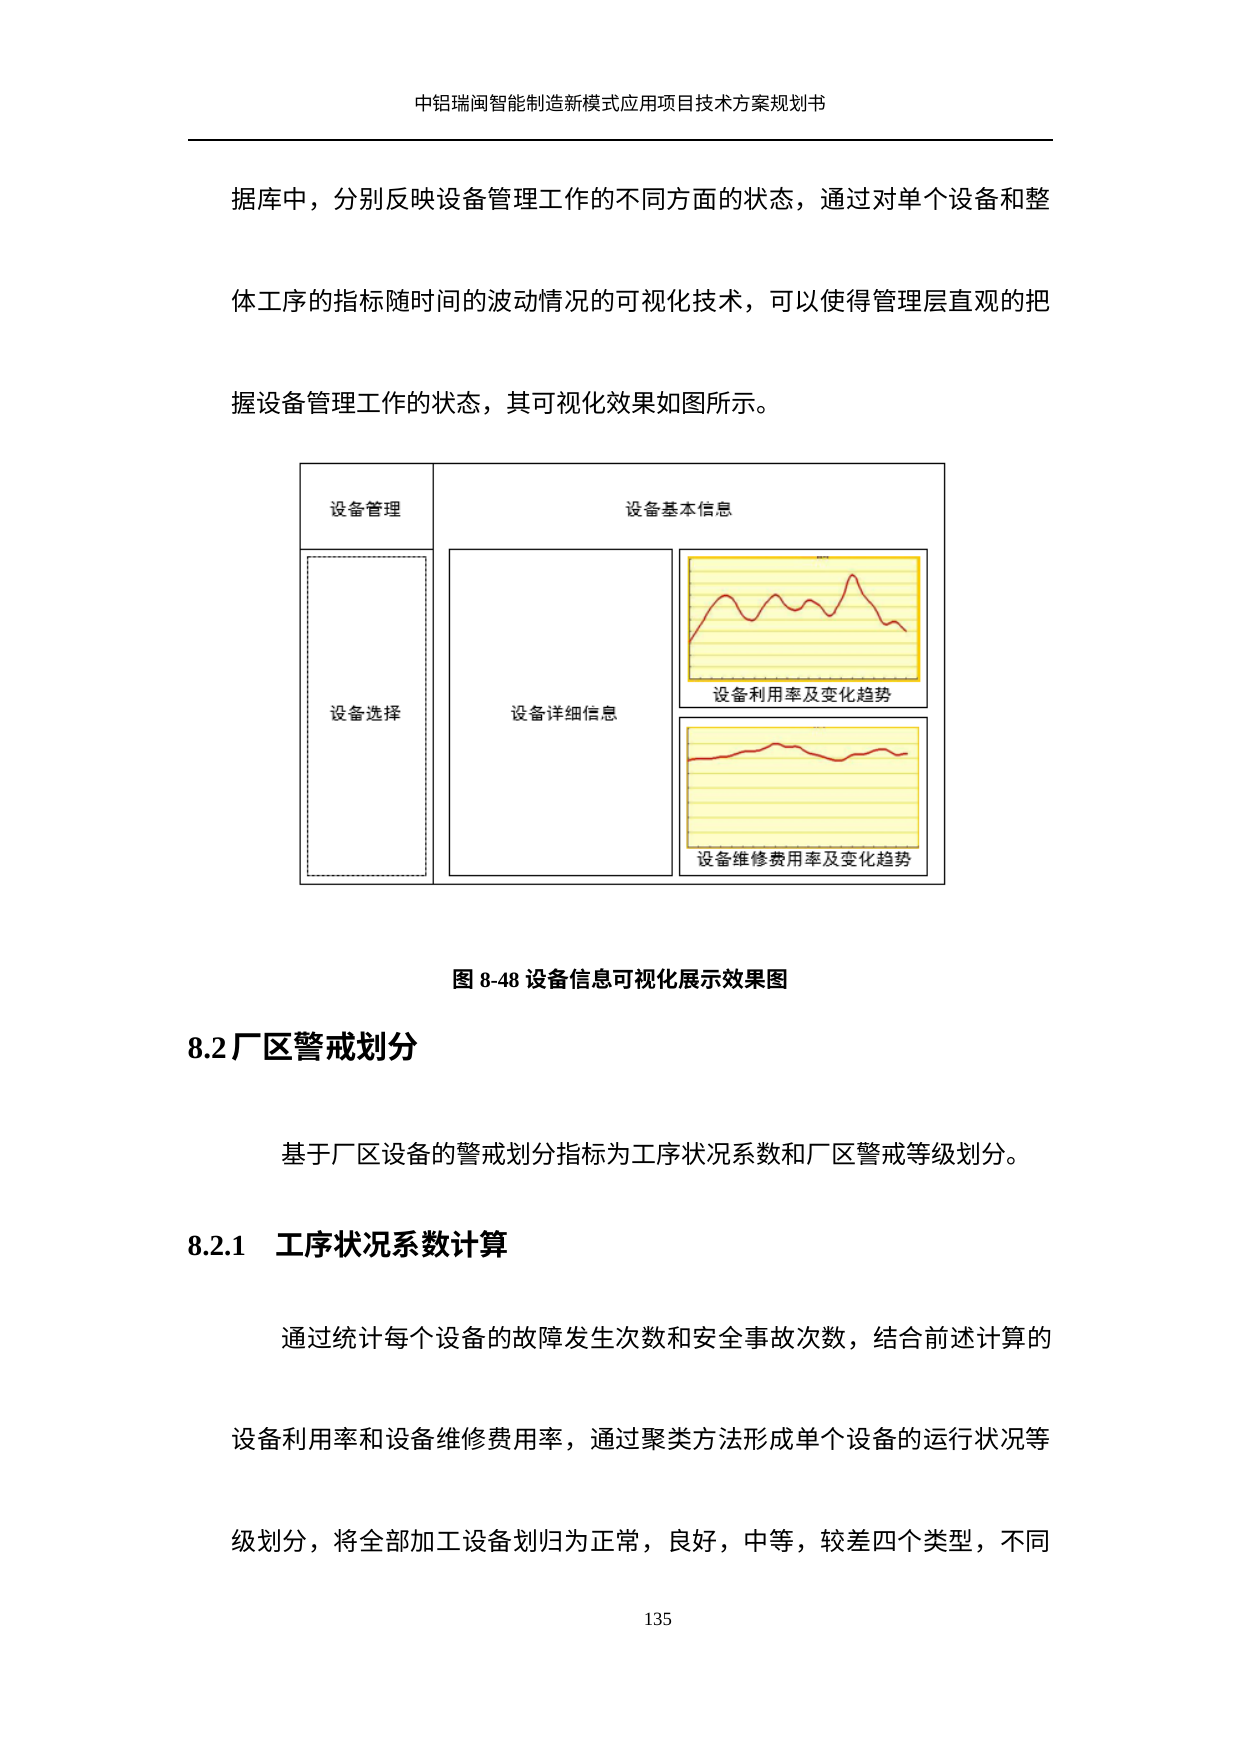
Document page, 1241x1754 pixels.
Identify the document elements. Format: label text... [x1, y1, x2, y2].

subtitle 厂区警戒划分 [187, 1011, 1053, 1079]
subtitle 工序状况系数计算 [187, 1222, 1053, 1264]
picture [281, 453, 964, 900]
text 基于厂区设备的警戒划分指标为工序状况系数和厂区警戒等级划分。 [231, 1119, 1053, 1187]
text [231, 1302, 1053, 1574]
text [231, 164, 1053, 436]
